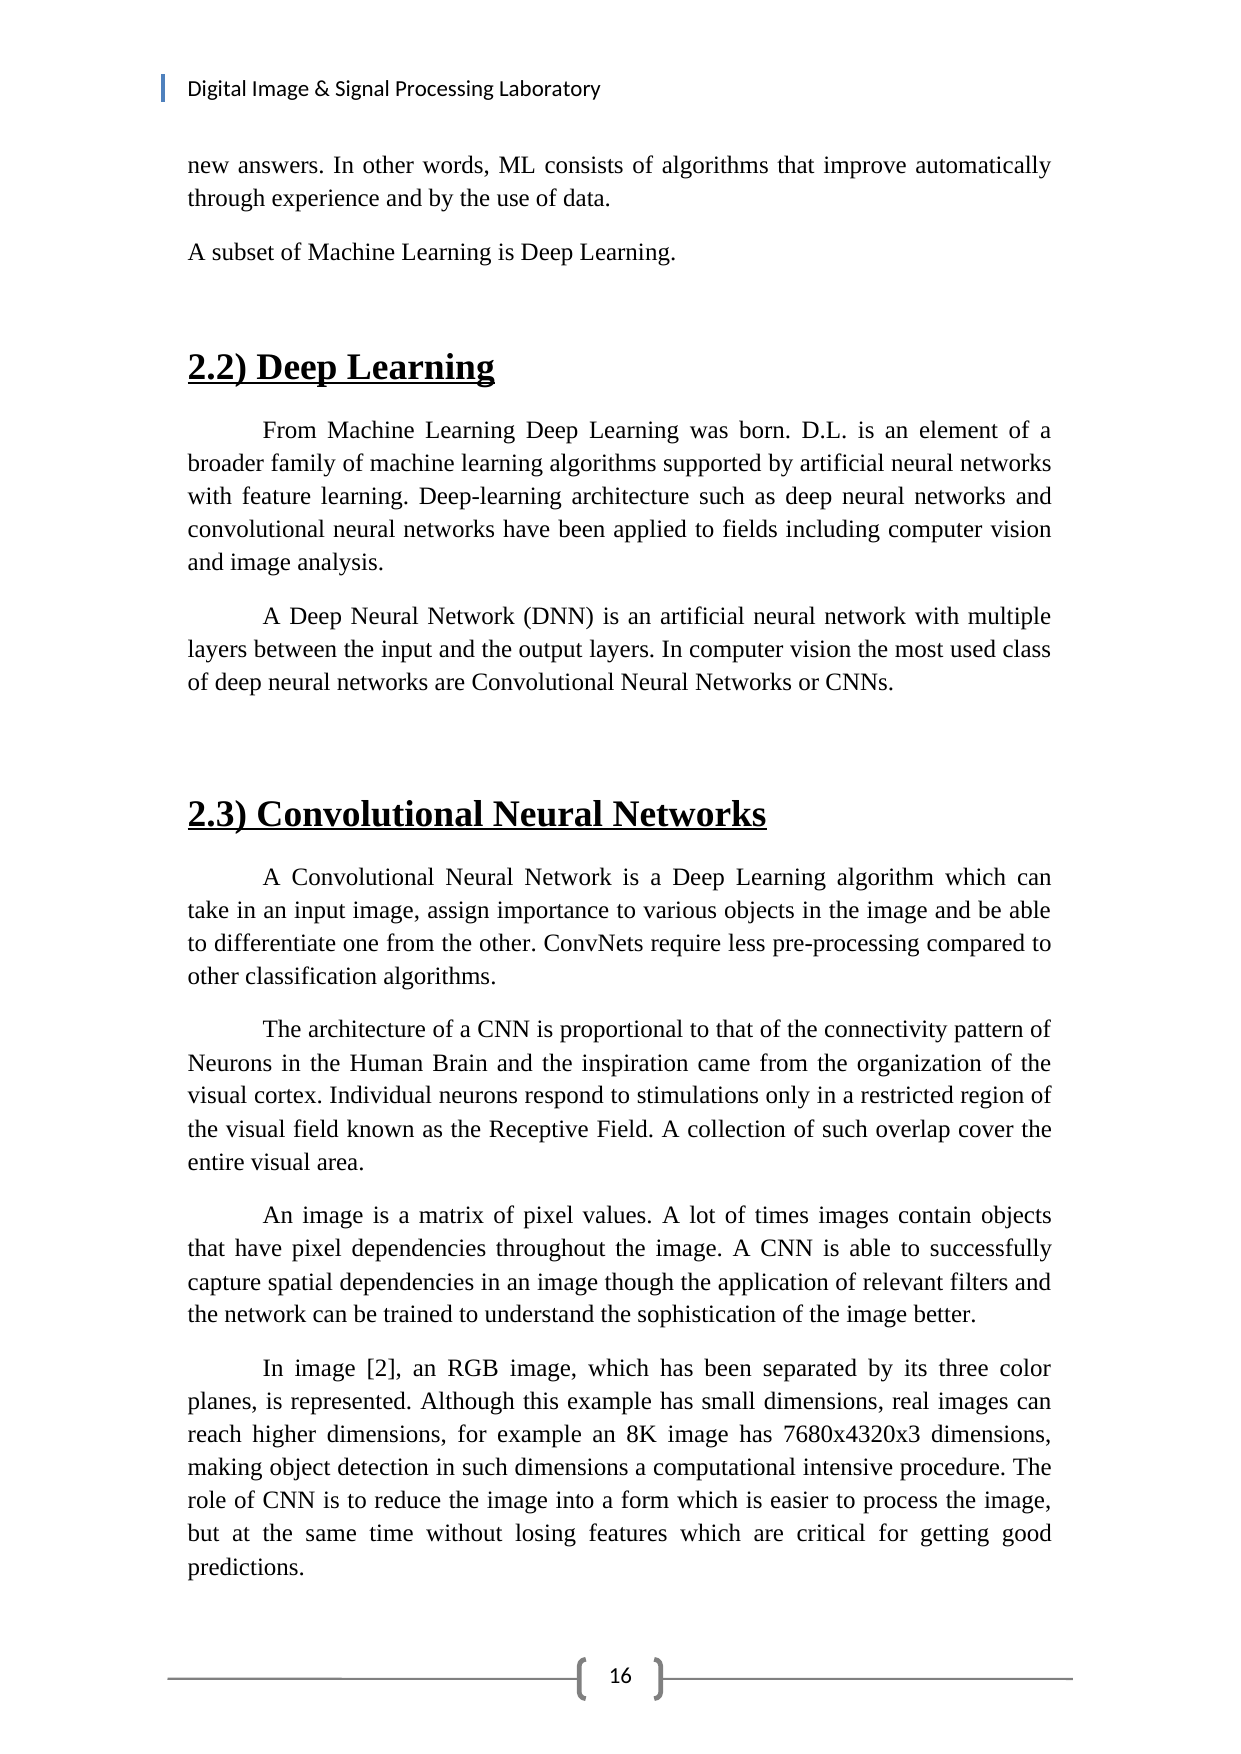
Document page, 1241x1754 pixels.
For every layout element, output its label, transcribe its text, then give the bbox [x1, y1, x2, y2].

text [187, 150, 1053, 212]
text A Deep Neural Network (DNN) is an artificial neural network with multiple layers between the input and the output layers. In computer vision the most used class of deep neural networks are Convolutional Neural Networks or CNNs. [187, 601, 1053, 696]
text In image [2], an RGB image, which has been separated by its three color planes, is represented. Although this example has small dimensions, real images can reach higher dimensions, for example an 8K image has 7680x4320x3 dimensions, making object detection in such dimensions a computational intensive procedure. The role of CNN is to reduce the image into a form which is easier to process the image, but at the same time without losing features which are critical for getting good predictions. [187, 1353, 1053, 1580]
text From Machine Learning Deep Learning was born. D.L. is an element of a broader family of machine learning algorithms supported by artificial neural networks with feature learning. Deep-learning architecture such as deep neural networks and convolutional neural networks have been applied to fields including computer vision and image analysis. [187, 415, 1053, 576]
text 2.3) Convolutional Neural Networks [187, 791, 1053, 834]
text A subset of Machine Learning is Deep Learning. [187, 237, 1053, 266]
text A Convolutional Neural Network is a Deep Learning algorithm which can take in an input image, assign importance to various objects in the image and be able to differentiate one from the other. ConvNets require less pre-processing compared to other classification algorithms. [187, 862, 1053, 989]
text 2.2) Deep Learning [187, 344, 1053, 388]
text The architecture of a CNN is proportional to that of the connectivity pattern of Neurons in the Human Brain and the inspiration came from the organization of the visual cortex. Individual neurons respond to stimulations only in a restricted region of the visual field known as the Receptive Field. A collection of such overlap cover the entire visual area. [187, 1014, 1053, 1175]
text An image is a matrix of pixel values. A lot of times images contain objects that have pixel dependencies throughout the image. A CNN is able to successfully capture spatial dependencies in an image though the application of relevant filters and the network can be trained to understand the sophistication of the image better. [187, 1201, 1053, 1328]
